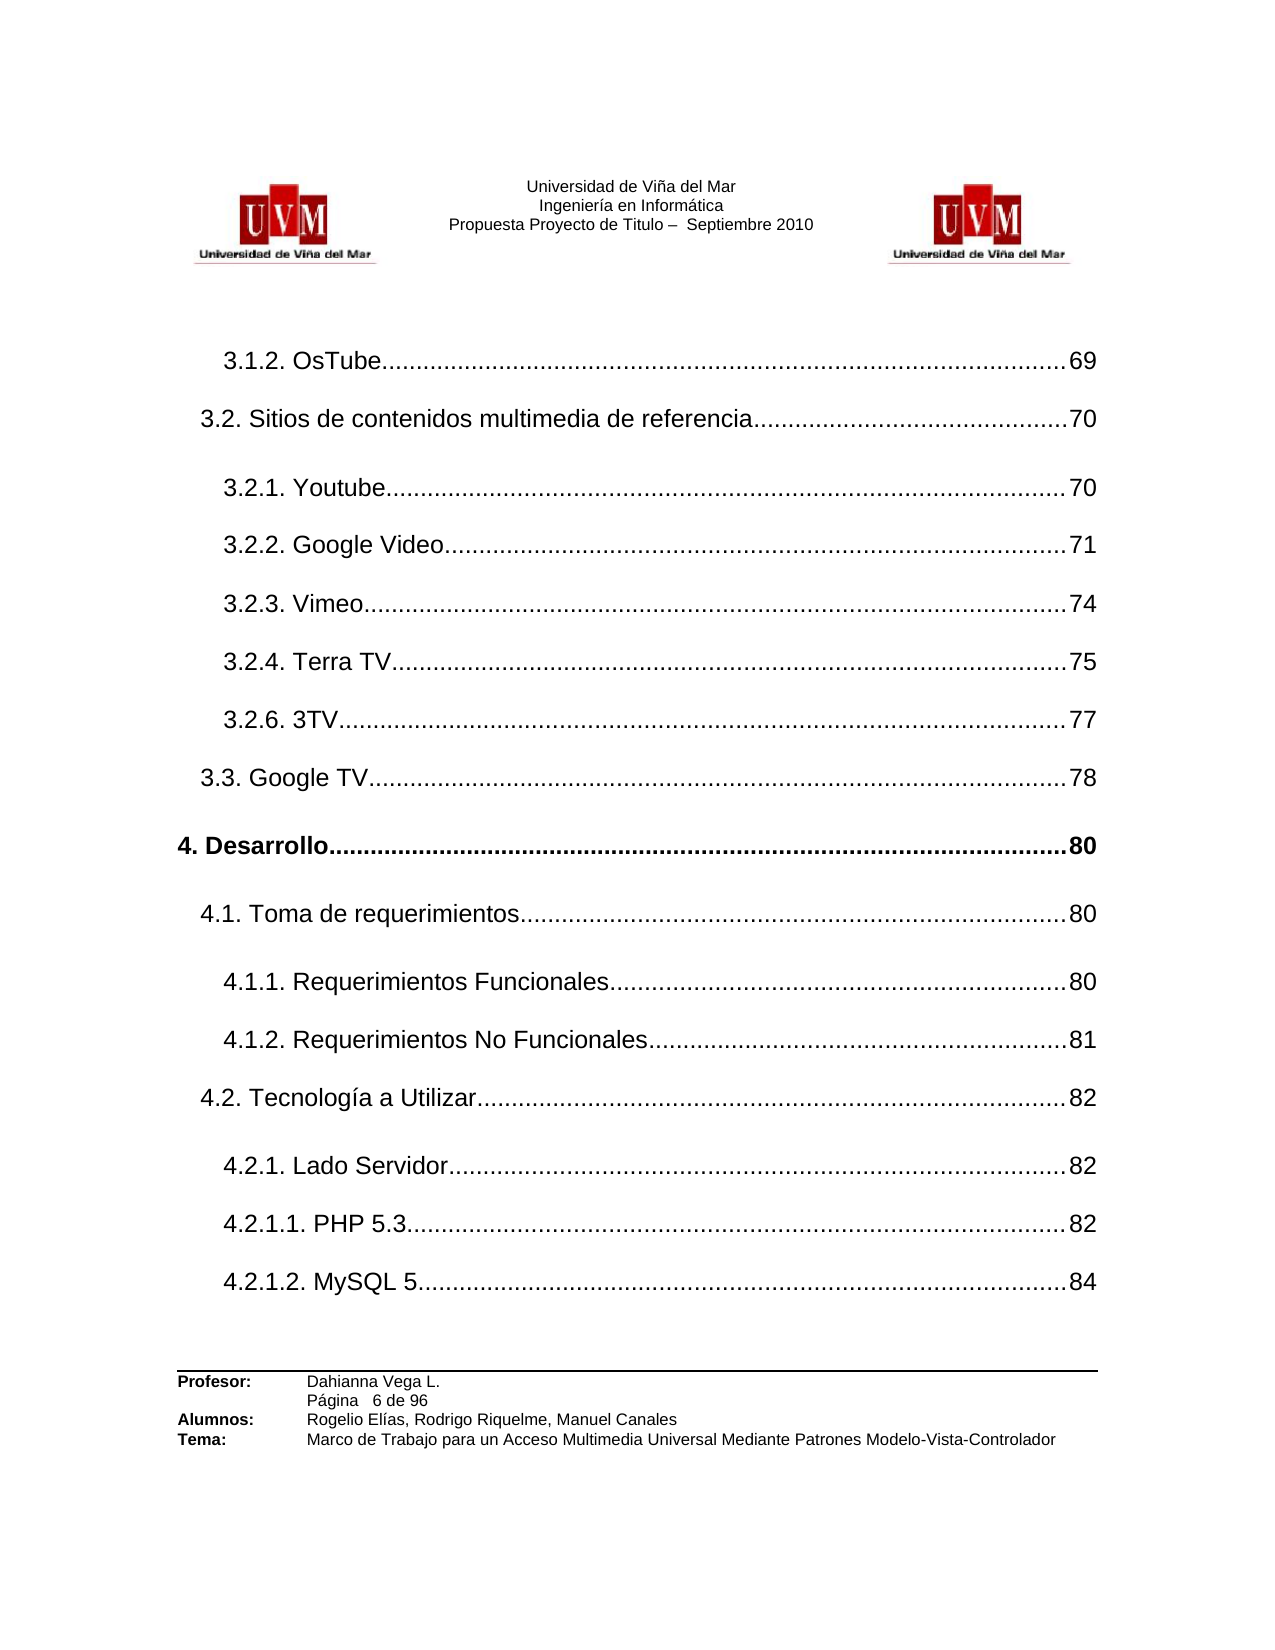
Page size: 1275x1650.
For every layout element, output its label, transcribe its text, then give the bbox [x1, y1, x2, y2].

text 4.1.2. Requerimientos No Funcionales 81 [223, 1025, 1098, 1054]
text 3.2.6. 3TV 77 [223, 704, 1098, 733]
text 3.3. Google TV 78 [200, 763, 1098, 791]
picture [177, 176, 390, 267]
text 4.1.1. Requerimientos Funcionales 80 [223, 967, 1098, 996]
text 3.2.2. Google Video 71 [223, 531, 1098, 559]
text 4.2. Tecnología a Utilizar 82 [200, 1083, 1098, 1112]
text 4.2.1. Lado Servidor 82 [223, 1151, 1098, 1180]
text 4.1. Toma de requerimientos 80 [200, 899, 1098, 928]
text 3.2. Sitios de contenidos multimedia de referencia 70 [200, 404, 1098, 433]
text 3.2.1. Youtube 70 [223, 472, 1098, 501]
text 4. Desarrollo 80 [177, 831, 1098, 859]
text 3.1.2. OsTube 69 [223, 346, 1098, 375]
text 4.2.1.2. MySQL 5 84 [223, 1267, 1098, 1296]
text 4.2.1.1. PHP 5.3 82 [223, 1209, 1098, 1238]
text 3.2.3. Vimeo 74 [223, 588, 1098, 617]
text 3.2.4. Terra TV 75 [223, 647, 1098, 675]
picture [871, 176, 1084, 267]
